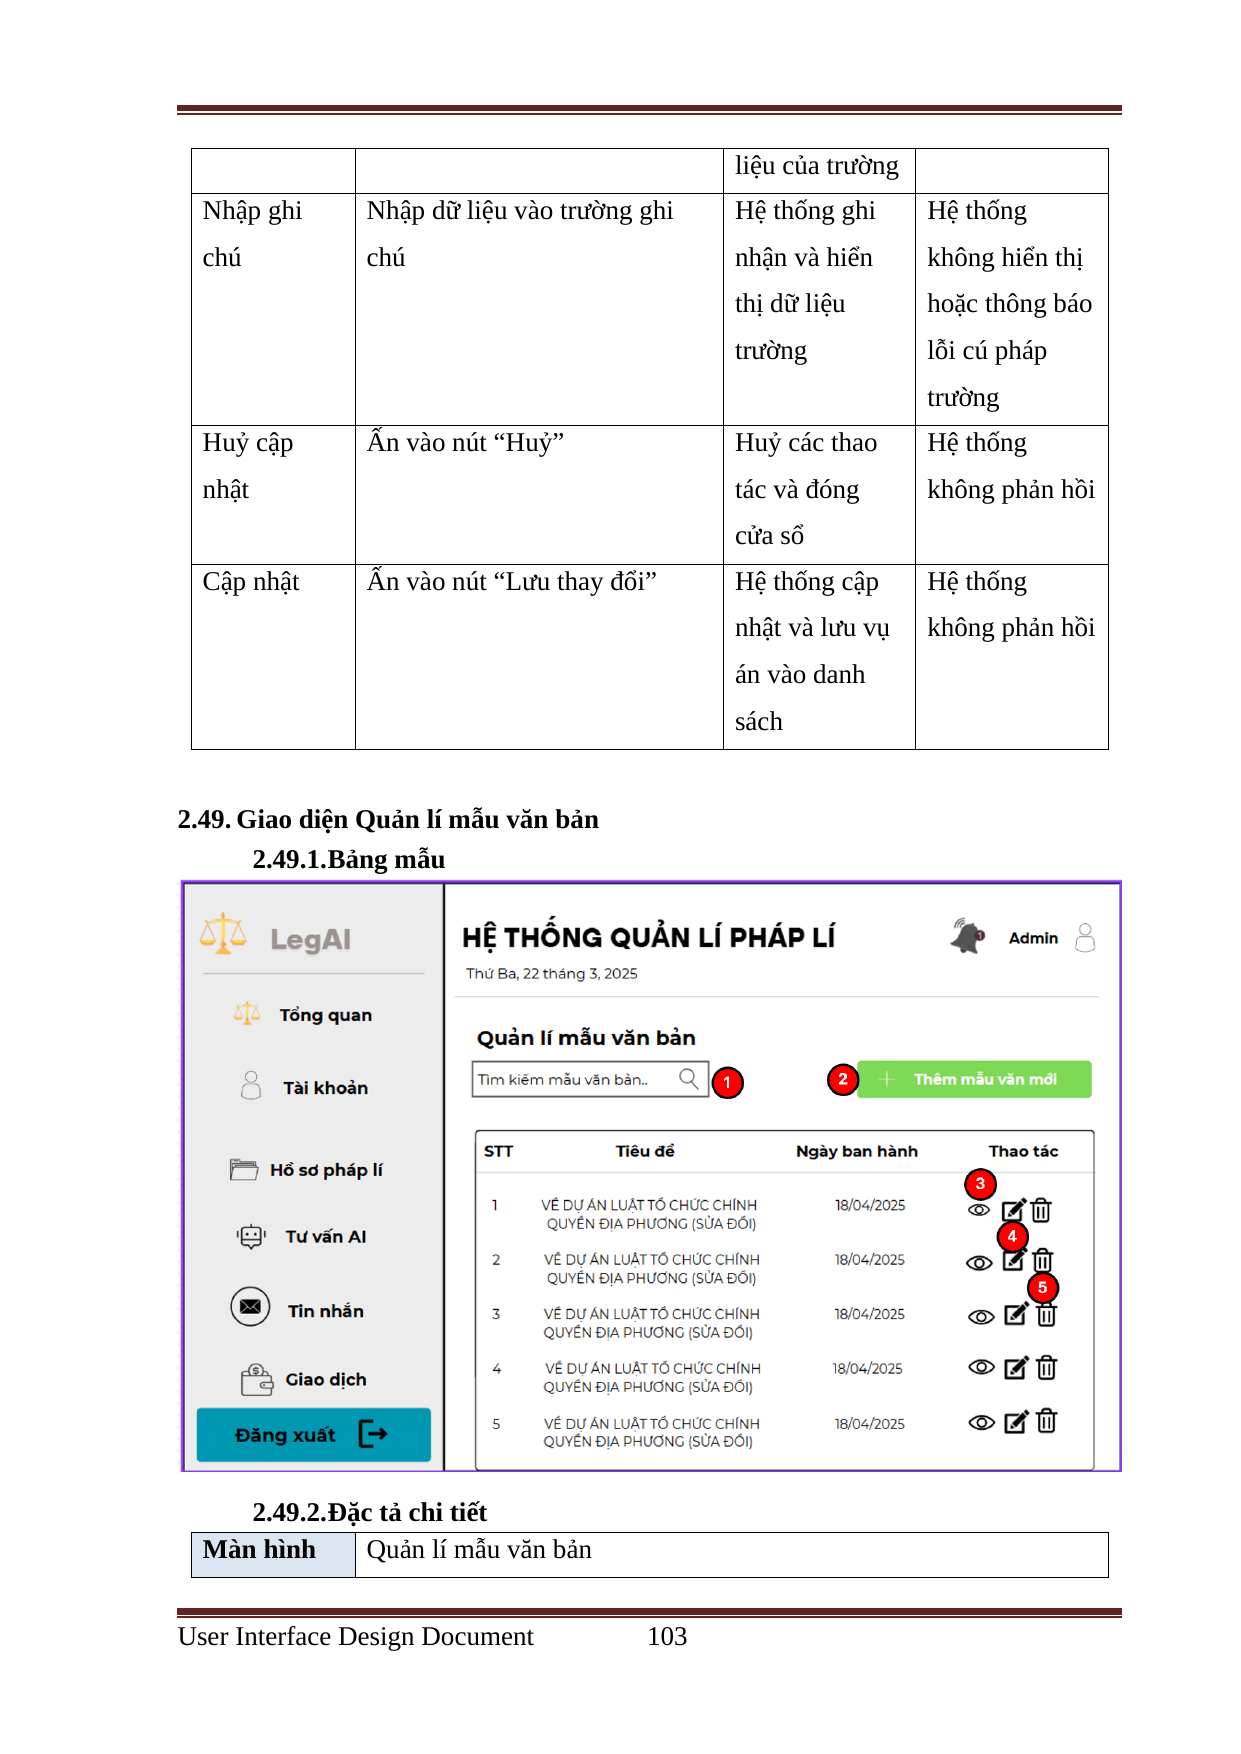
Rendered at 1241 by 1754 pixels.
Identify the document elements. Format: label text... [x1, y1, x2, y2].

subtitle Giao diện Quản lí mẫu văn bản [177, 803, 1122, 834]
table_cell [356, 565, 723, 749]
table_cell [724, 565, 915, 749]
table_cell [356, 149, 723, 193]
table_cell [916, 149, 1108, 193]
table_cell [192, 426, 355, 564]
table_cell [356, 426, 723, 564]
picture [177, 878, 1123, 1472]
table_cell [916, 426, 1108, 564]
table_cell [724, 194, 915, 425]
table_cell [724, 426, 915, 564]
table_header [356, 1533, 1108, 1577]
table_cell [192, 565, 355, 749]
subtitle Đặc tả chi tiết [252, 1496, 1122, 1527]
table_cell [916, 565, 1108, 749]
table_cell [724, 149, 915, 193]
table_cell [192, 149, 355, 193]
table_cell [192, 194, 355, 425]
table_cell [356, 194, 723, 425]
subtitle Bảng mẫu [252, 843, 1122, 874]
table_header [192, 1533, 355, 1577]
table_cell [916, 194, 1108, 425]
